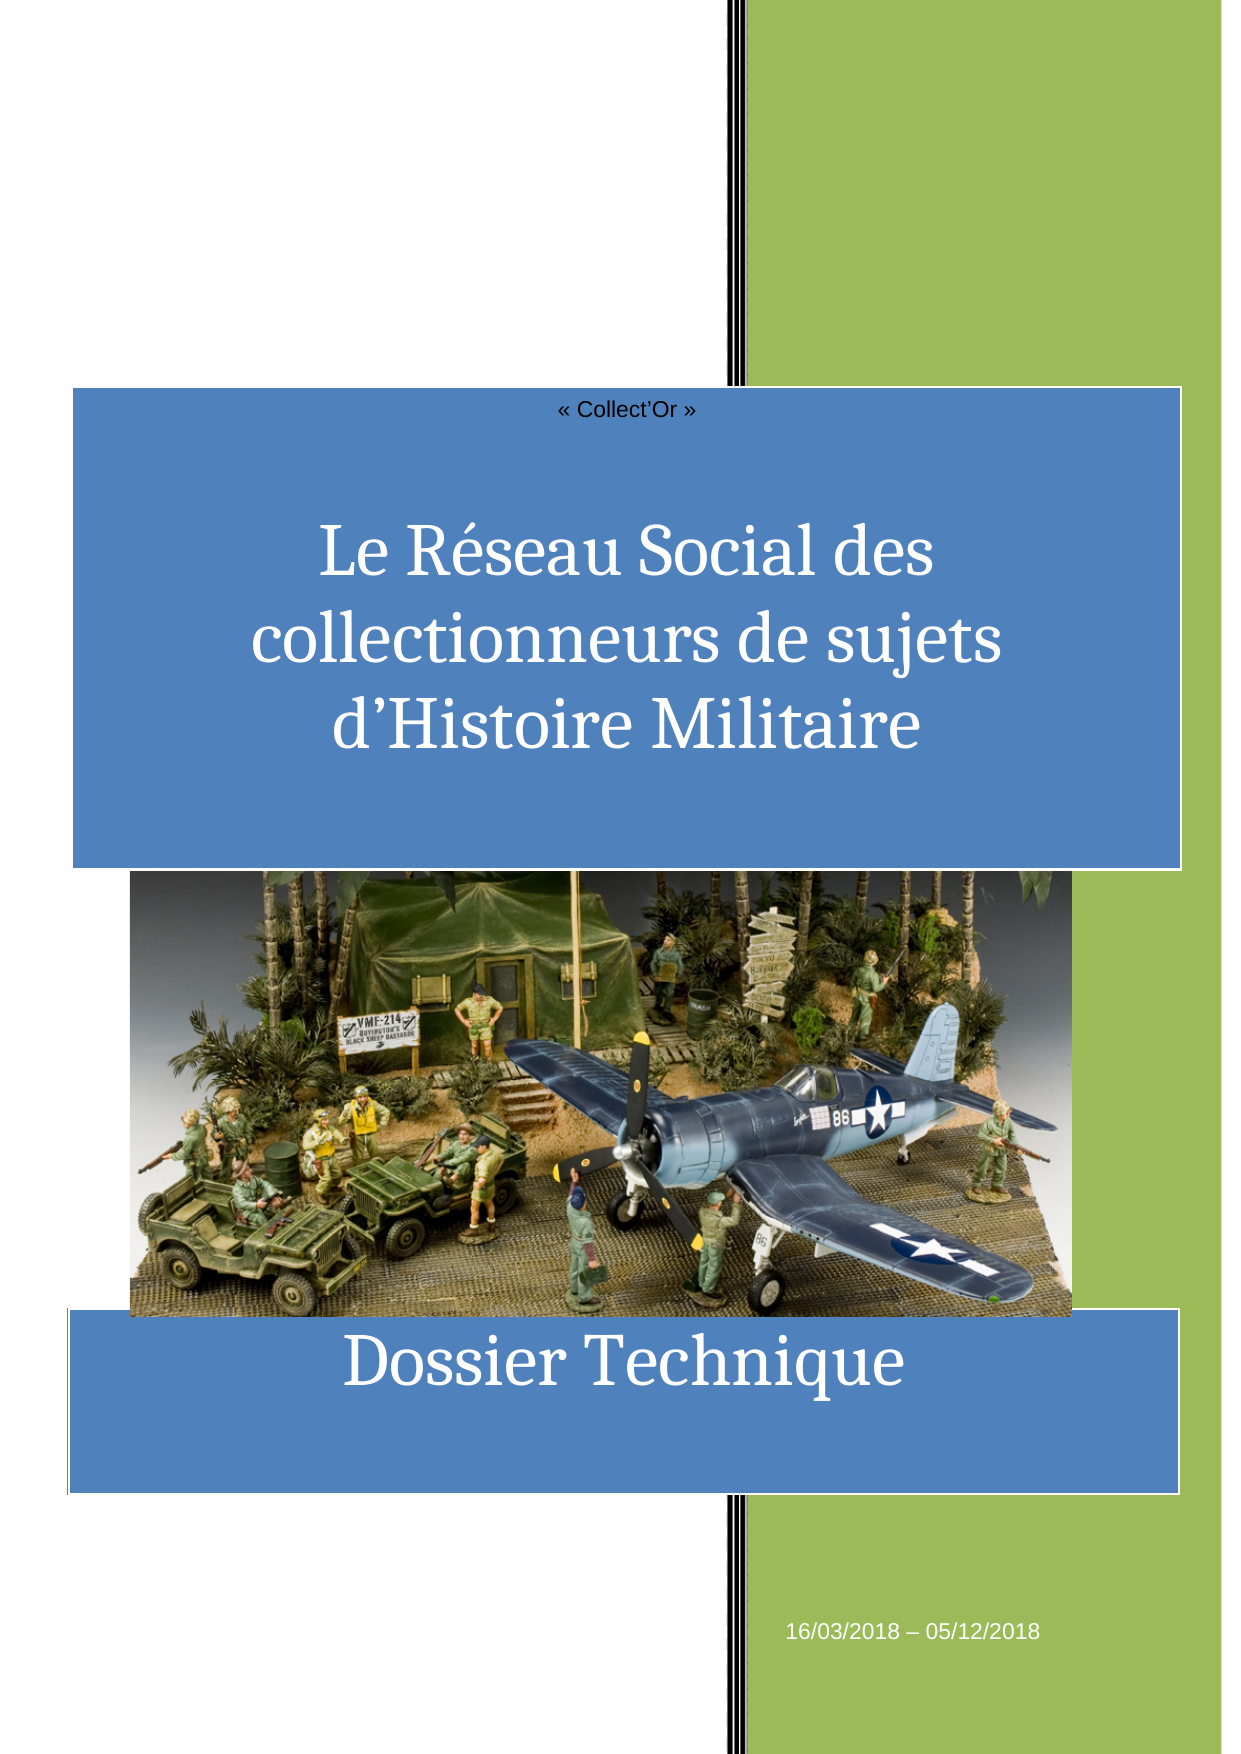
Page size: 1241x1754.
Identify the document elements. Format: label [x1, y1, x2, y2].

picture [726, 0, 748, 386]
picture [726, 1495, 748, 1754]
picture [129, 871, 1072, 1317]
